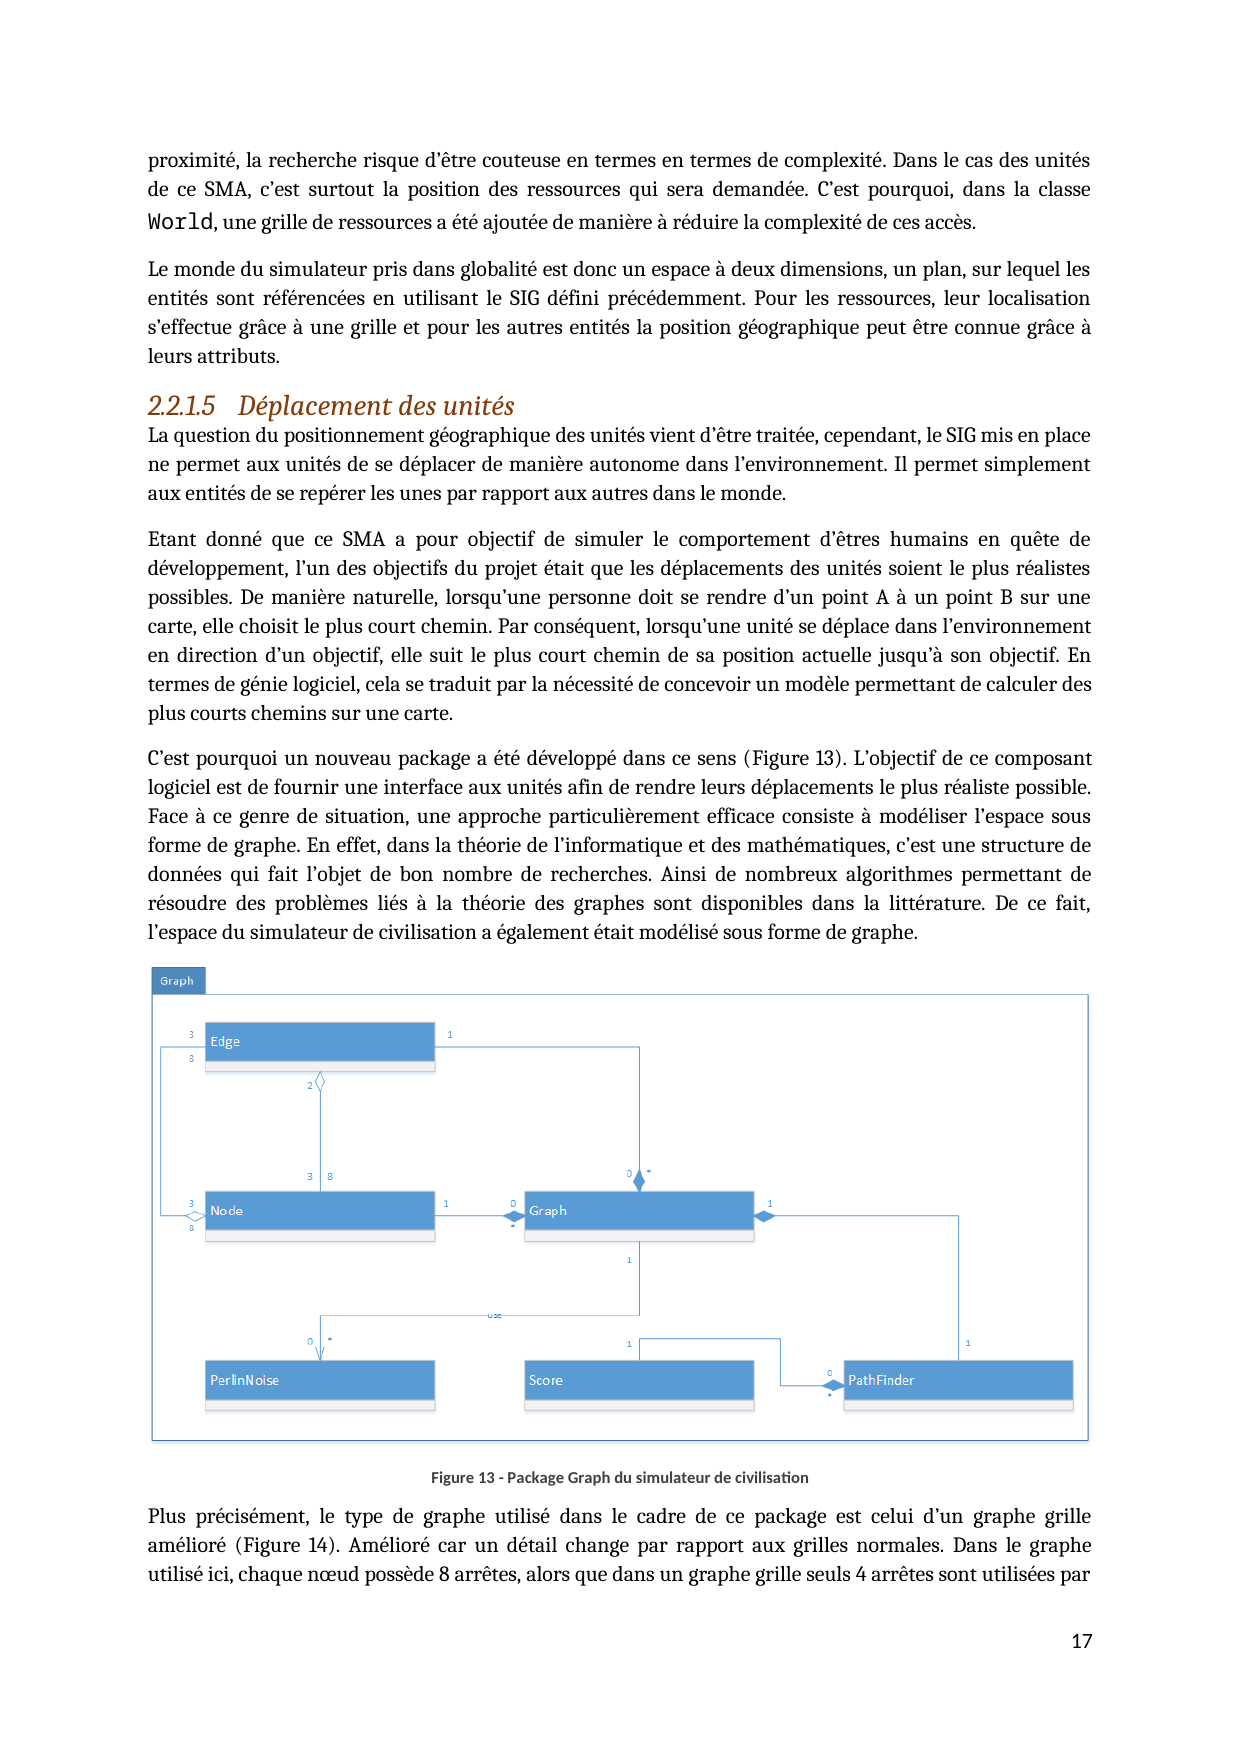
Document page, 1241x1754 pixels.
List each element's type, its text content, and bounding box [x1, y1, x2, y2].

text C’est pourquoi un nouveau package a été développé dans ce sens (Figure 13). L’objectif de ce composant logiciel est de fournir une interface aux unités afin de rendre leurs déplacements le plus réaliste possible. Face à ce genre de situation, une approche particulièrement efficace consiste à modéliser l’espace sous forme de graphe. En effet, dans la théorie de l’informatique et des mathématiques, c’est une structure de données qui fait l’objet de bon nombre de recherches. Ainsi de nombreux algorithmes permettant de résoudre des problèmes liés à la théorie des graphes sont disponibles dans la littérature. De ce fait, l’espace du simulateur de civilisation a également était modélisé sous forme de graphe. [148, 746, 1093, 945]
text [148, 148, 1093, 236]
text Le monde du simulateur pris dans globalité est donc un espace à deux dimensions, un plan, sur lequel les entités sont référencées en utilisant le SIG défini précédemment. Pour les ressources, leur localisation s’effectue grâce à une grille et pour les autres entités la position géographique peut être connue grâce à leurs attributs. [148, 257, 1093, 369]
picture [147, 965, 1093, 1447]
subtitle Déplacement des unités [148, 389, 1093, 423]
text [148, 1504, 1093, 1587]
text Etant donné que ce SMA a pour objectif de simuler le comportement d’êtres humains en quête de développement, l’un des objectifs du projet était que les déplacements des unités soient le plus réalistes possibles. De manière naturelle, lorsqu’une personne doit se rendre d’un point A à un point B sur une carte, elle choisit le plus court chemin. Par conséquent, lorsqu’une unité se déplace dans l’environnement en direction d’un objectif, elle suit le plus court chemin de sa position actuelle jusqu’à son objectif. En termes de génie logiciel, cela se traduit par la nécessité de concevoir un modèle permettant de calculer des plus courts chemins sur une carte. [148, 527, 1093, 726]
text La question du positionnement géographique des unités vient d’être traitée, cependant, le SIG mis en place ne permet aux unités de se déplacer de manière autonome dans l’environnement. Il permet simplement aux entités de se repérer les unes par rapport aux autres dans le monde. [148, 423, 1093, 506]
